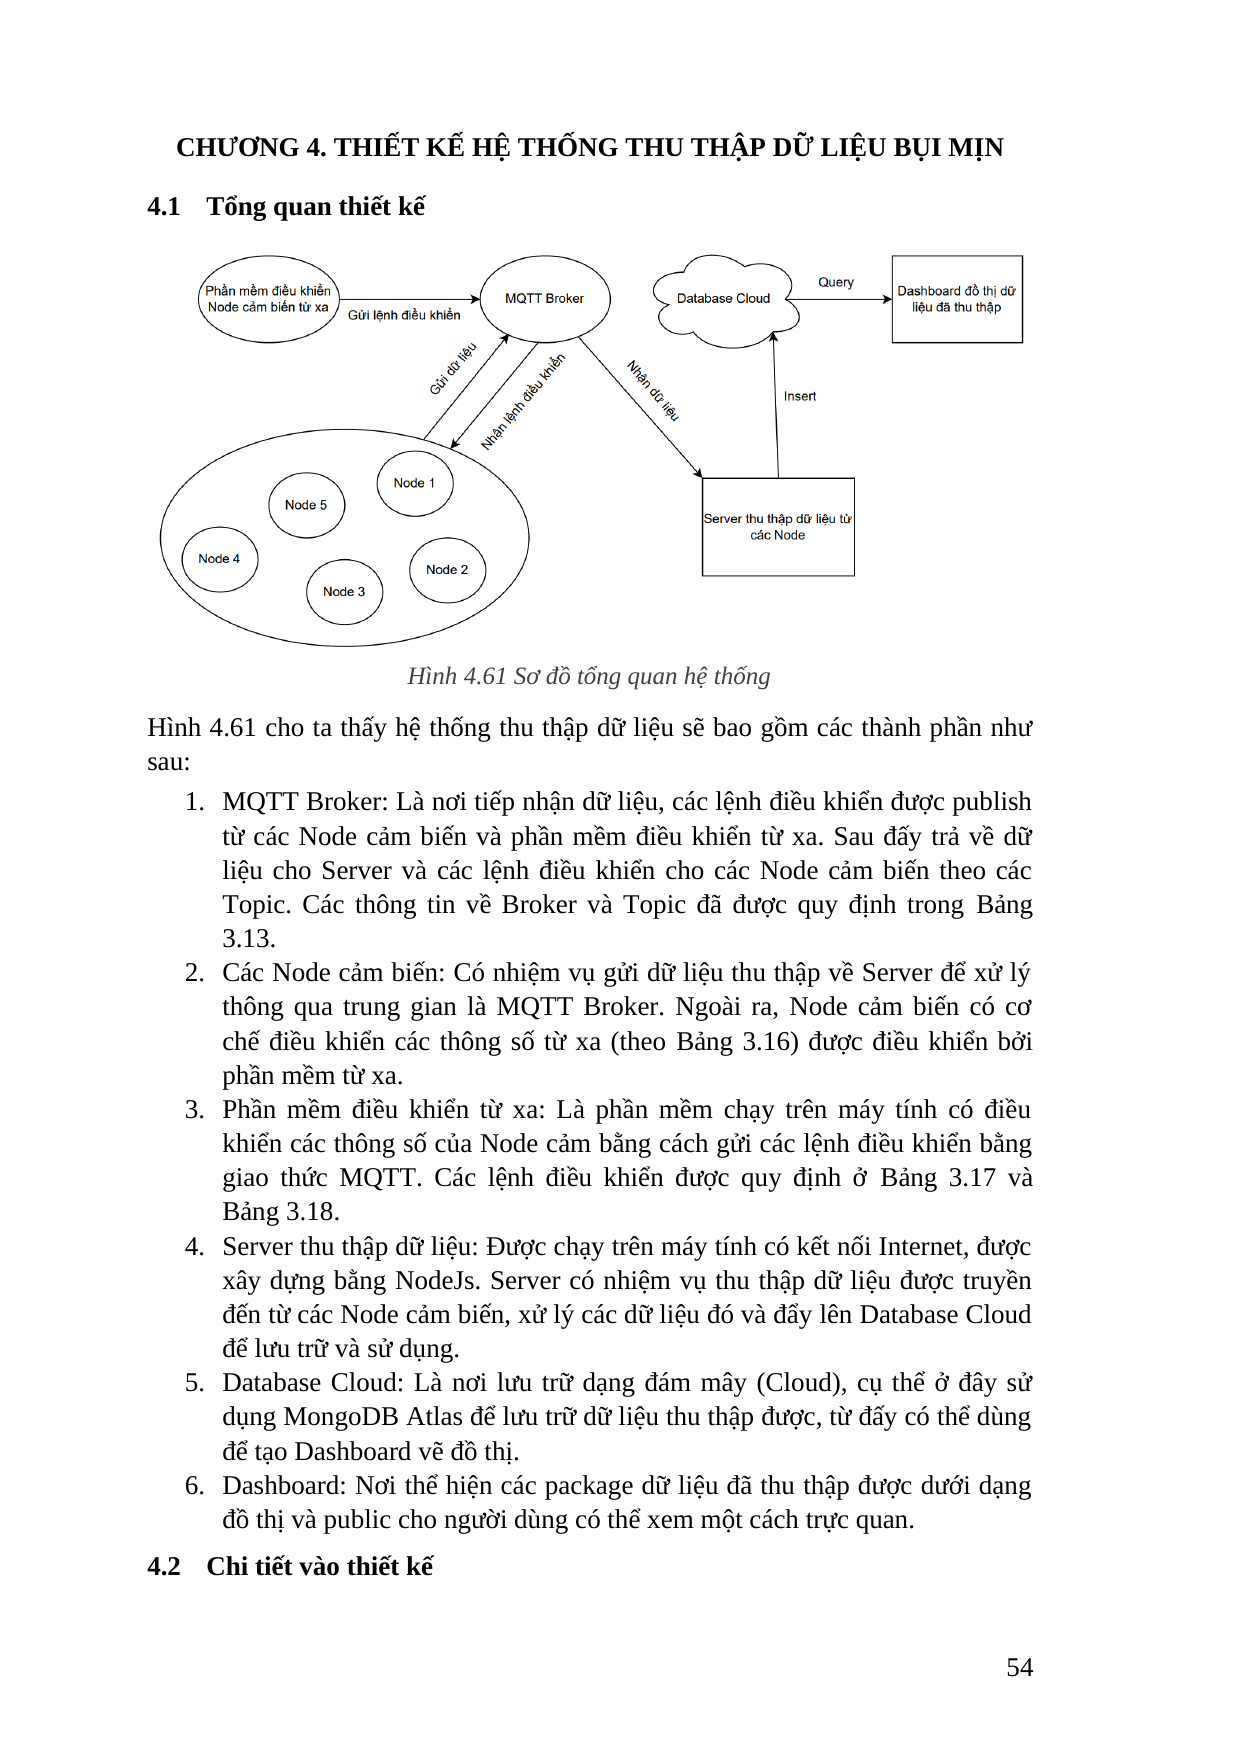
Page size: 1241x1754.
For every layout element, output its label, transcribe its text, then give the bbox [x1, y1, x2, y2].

list Dashboard: Nơi thể hiện các package dữ liệu đã thu thập được dưới dạng đồ thị và public cho người dùng có thể xem một cách trực quan. [184, 1469, 1033, 1534]
picture [147, 236, 1034, 652]
subtitle THIẾT KẾ HỆ THỐNG THU THẬP DỮ LIỆU BỤI MỊN [147, 131, 1033, 162]
subtitle Tổng quan thiết kế [147, 190, 1033, 221]
list Database Cloud: Là nơi lưu trữ dạng đám mây (Cloud), cụ thể ở đây sử dụng MongoDB Atlas để lưu trữ dữ liệu thu thập được, từ đấy có thể dùng để tạo Dashboard vẽ đồ thị. [184, 1366, 1033, 1466]
list Server thu thập dữ liệu: Được chạy trên máy tính có kết nối Internet, được xây dựng bằng NodeJs. Server có nhiệm vụ thu thập dữ liệu được truyền đến từ các Node cảm biến, xử lý các dữ liệu đó và đẩy lên Database Cloud để lưu trữ và sử dụng. [184, 1229, 1033, 1363]
subtitle Chi tiết vào thiết kế [147, 1549, 1033, 1581]
